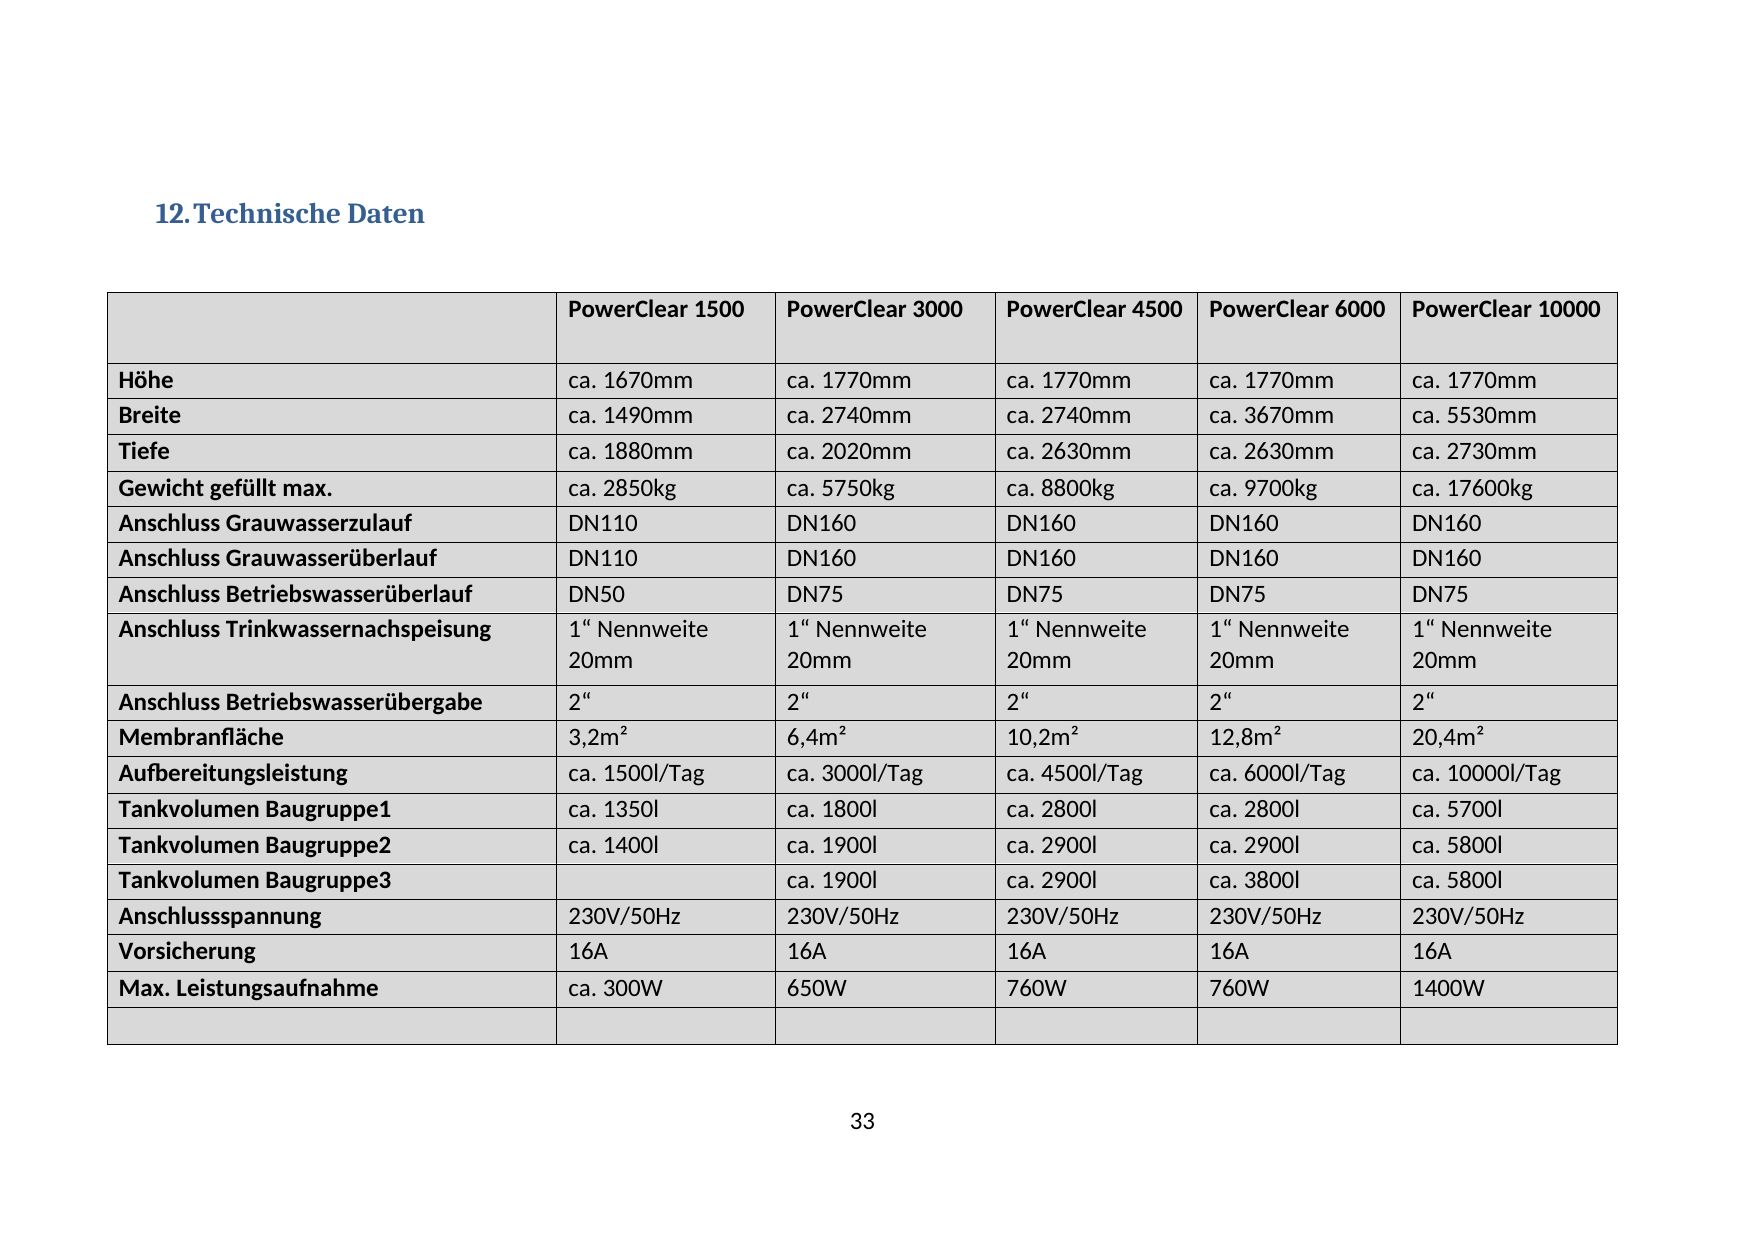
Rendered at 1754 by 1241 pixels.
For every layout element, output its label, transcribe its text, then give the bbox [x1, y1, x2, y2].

table_cell DN160 [1401, 543, 1617, 577]
table_cell DN50 [557, 578, 775, 612]
table_cell 2“ [1198, 686, 1400, 720]
table_cell ca. 2900l [996, 829, 1197, 863]
table_cell 1“ Nennweite 20mm [1198, 614, 1400, 685]
table_cell 760W [1198, 972, 1400, 1007]
table_cell Tiefe [108, 435, 556, 471]
table_cell 12,8m² [1198, 721, 1400, 756]
table_cell Anschluss Betriebswasserüberlauf [108, 578, 556, 612]
table_cell ca. 2730mm [1401, 435, 1617, 471]
table_cell ca. 4500l/Tag [996, 757, 1197, 793]
table_cell ca. 2900l [1198, 829, 1400, 863]
table_cell ca. 2630mm [996, 435, 1197, 471]
table_cell [1198, 1008, 1400, 1044]
table_cell ca. 2800l [1198, 794, 1400, 828]
table_cell 230V/50Hz [557, 900, 775, 934]
table_cell 3,2m² [557, 721, 775, 756]
table_cell ca. 1670mm [557, 364, 775, 398]
table_cell [557, 1008, 775, 1044]
table_cell ca. 2740mm [996, 399, 1197, 434]
table_cell ca. 3000l/Tag [776, 757, 995, 793]
table_cell Tankvolumen Baugruppe3 [108, 865, 556, 899]
table_cell DN75 [1198, 578, 1400, 612]
table_cell Höhe [108, 364, 556, 398]
table_cell DN160 [776, 507, 995, 542]
table_cell ca. 9700kg [1198, 472, 1400, 506]
table_cell Max. Leistungsaufnahme [108, 972, 556, 1007]
table_cell Anschluss Grauwasserzulauf [108, 507, 556, 542]
table_cell ca. 1490mm [557, 399, 775, 434]
table_cell ca. 3800l [1198, 865, 1400, 899]
table_cell DN160 [1198, 543, 1400, 577]
table_cell 230V/50Hz [776, 900, 995, 934]
table_cell ca. 10000l/Tag [1401, 757, 1617, 793]
table_header PowerClear 6000 [1198, 293, 1400, 363]
table_cell 760W [996, 972, 1197, 1007]
table_cell ca. 1770mm [1401, 364, 1617, 398]
table_cell ca. 1400l [557, 829, 775, 863]
table_cell Vorsicherung [108, 935, 556, 971]
table_cell 1“ Nennweite 20mm [557, 614, 775, 685]
table_cell ca. 1350l [557, 794, 775, 828]
table_cell DN160 [996, 543, 1197, 577]
table_cell 20,4m² [1401, 721, 1617, 756]
table_cell Membranfläche [108, 721, 556, 756]
table_cell [557, 865, 775, 899]
table_cell ca. 2630mm [1198, 435, 1400, 471]
table_cell DN160 [996, 507, 1197, 542]
table_cell Anschluss Betriebswasserübergabe [108, 686, 556, 720]
table_cell 16A [1401, 935, 1617, 971]
table_cell ca. 17600kg [1401, 472, 1617, 506]
table_cell DN75 [996, 578, 1197, 612]
table_cell 16A [996, 935, 1197, 971]
table_cell Tankvolumen Baugruppe2 [108, 829, 556, 863]
table_cell ca. 1500l/Tag [557, 757, 775, 793]
table_cell Breite [108, 399, 556, 434]
table_cell ca. 2740mm [776, 399, 995, 434]
table_cell ca. 5750kg [776, 472, 995, 506]
table_cell [108, 1008, 556, 1044]
table_header PowerClear 3000 [776, 293, 995, 363]
table_cell DN75 [776, 578, 995, 612]
table_cell ca. 3670mm [1198, 399, 1400, 434]
table_cell ca. 1880mm [557, 435, 775, 471]
table_cell ca. 1900l [776, 829, 995, 863]
table_cell ca. 2850kg [557, 472, 775, 506]
table_cell DN160 [776, 543, 995, 577]
table_cell Gewicht gefüllt max. [108, 472, 556, 506]
table_cell Aufbereitungsleistung [108, 757, 556, 793]
table_cell 1“ Nennweite 20mm [776, 614, 995, 685]
table_cell 10,2m² [996, 721, 1197, 756]
table_cell ca. 1770mm [1198, 364, 1400, 398]
table_cell [996, 1008, 1197, 1044]
table_cell 16A [776, 935, 995, 971]
table_cell [1401, 1008, 1617, 1044]
table_cell Anschluss Grauwasserüberlauf [108, 543, 556, 577]
table_cell Anschluss Trinkwassernachspeisung [108, 614, 556, 685]
table_cell 2“ [1401, 686, 1617, 720]
table_cell ca. 2800l [996, 794, 1197, 828]
table_cell 1“ Nennweite 20mm [1401, 614, 1617, 685]
table_cell DN160 [1198, 507, 1400, 542]
table_cell 1400W [1401, 972, 1617, 1007]
table_cell 2“ [557, 686, 775, 720]
table_cell 1“ Nennweite 20mm [996, 614, 1197, 685]
table_cell 230V/50Hz [1401, 900, 1617, 934]
table_cell DN110 [557, 543, 775, 577]
table_cell 230V/50Hz [1198, 900, 1400, 934]
subtitle Technische Daten [156, 198, 1606, 231]
table_cell ca. 5800l [1401, 829, 1617, 863]
table_cell ca. 1770mm [996, 364, 1197, 398]
table_cell DN160 [1401, 507, 1617, 542]
table_header PowerClear 4500 [996, 293, 1197, 363]
table_cell 2“ [996, 686, 1197, 720]
table_cell 16A [557, 935, 775, 971]
table_cell ca. 1900l [776, 865, 995, 899]
table_cell ca. 300W [557, 972, 775, 1007]
table_header [108, 293, 556, 363]
table_cell ca. 1770mm [776, 364, 995, 398]
table_cell 2“ [776, 686, 995, 720]
table_header PowerClear 1500 [557, 293, 775, 363]
table_cell 16A [1198, 935, 1400, 971]
table_cell ca. 6000l/Tag [1198, 757, 1400, 793]
table_cell 650W [776, 972, 995, 1007]
table_cell ca. 2020mm [776, 435, 995, 471]
table_cell Anschlussspannung [108, 900, 556, 934]
table_cell 230V/50Hz [996, 900, 1197, 934]
table_cell ca. 2900l [996, 865, 1197, 899]
table_cell ca. 5800l [1401, 865, 1617, 899]
table_cell DN110 [557, 507, 775, 542]
table_cell DN75 [1401, 578, 1617, 612]
table_header PowerClear 10000 [1401, 293, 1617, 363]
table_cell ca. 5700l [1401, 794, 1617, 828]
table_cell 6,4m² [776, 721, 995, 756]
table_cell [776, 1008, 995, 1044]
table_cell Tankvolumen Baugruppe1 [108, 794, 556, 828]
table_cell ca. 1800l [776, 794, 995, 828]
table_cell ca. 5530mm [1401, 399, 1617, 434]
table_cell ca. 8800kg [996, 472, 1197, 506]
